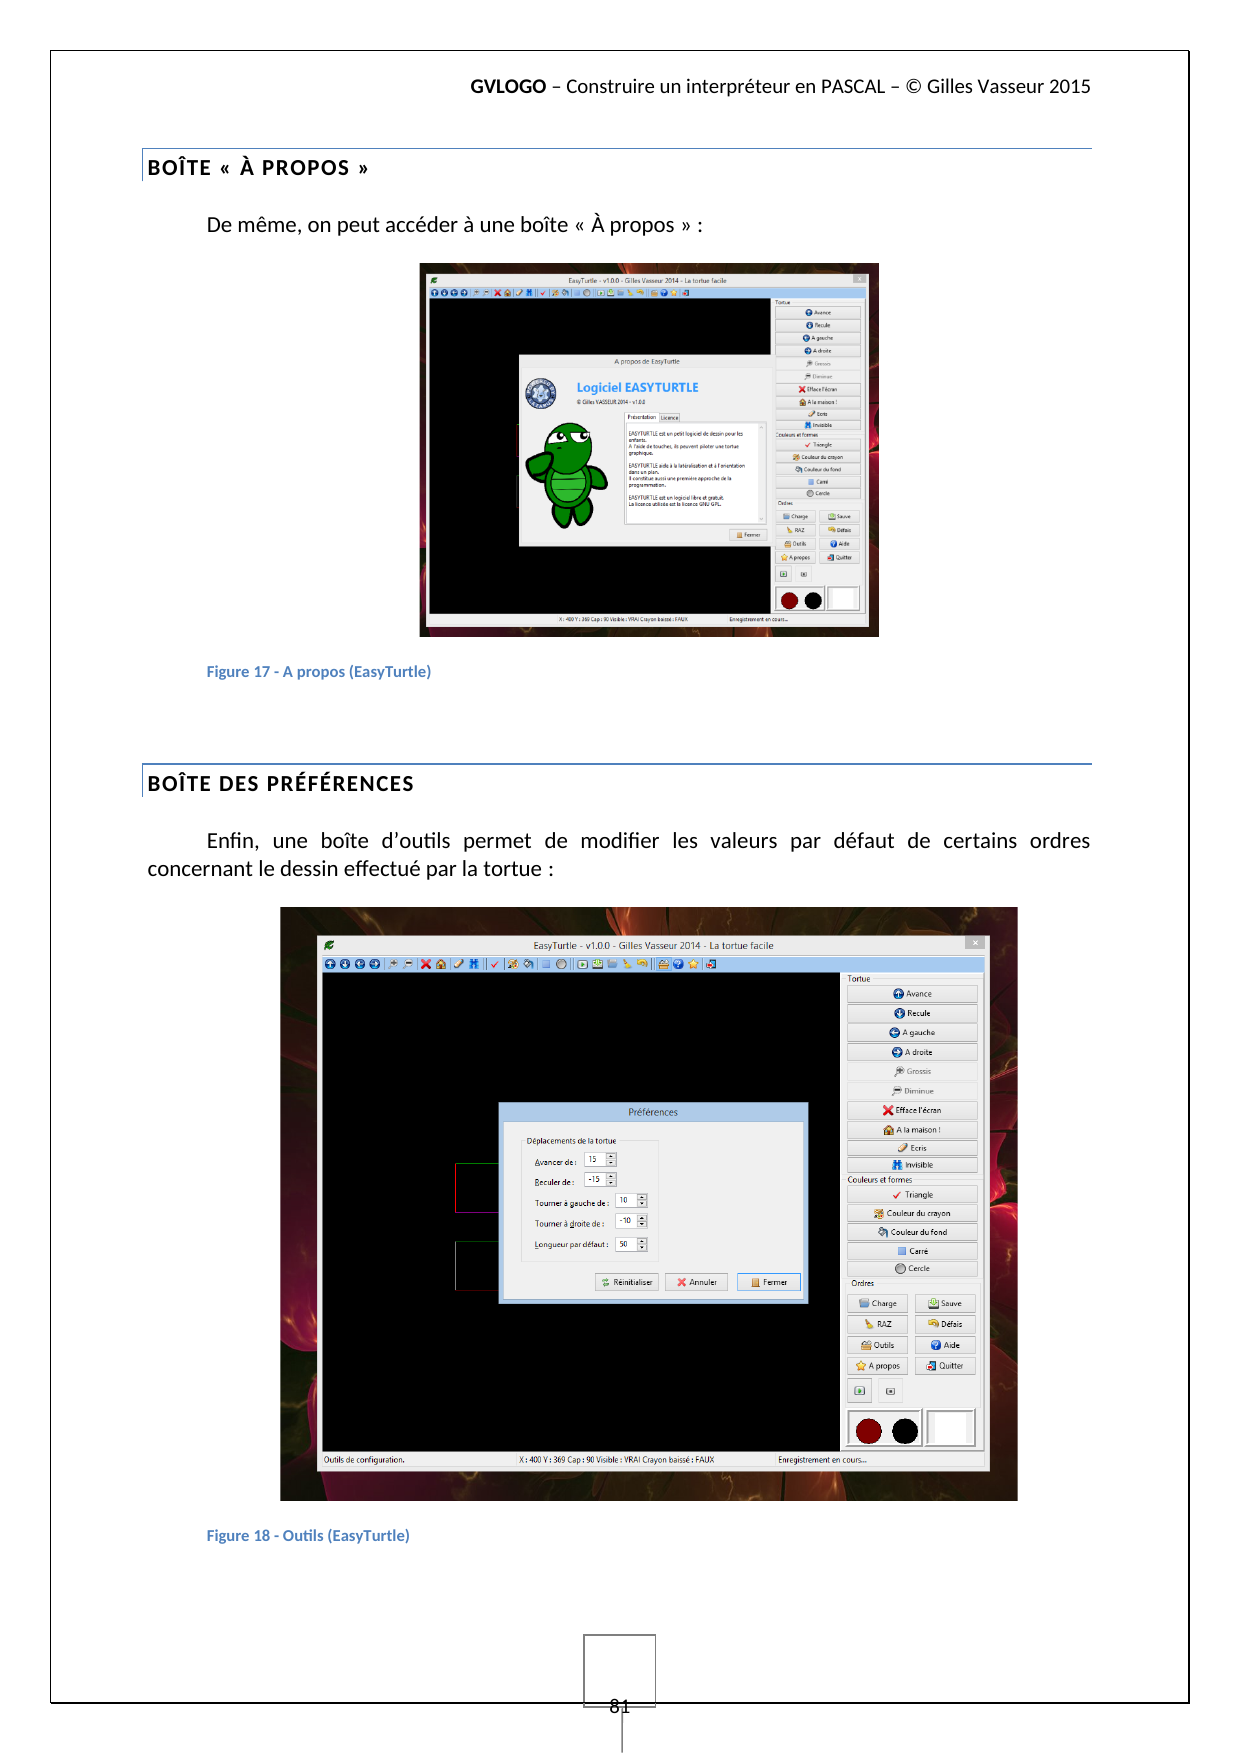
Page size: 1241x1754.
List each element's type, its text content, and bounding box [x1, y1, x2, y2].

picture [280, 907, 1018, 1501]
subtitle Boîte des préférences [143, 765, 1092, 797]
text De même, on peut accéder à une boîte « À propos » : [147, 211, 1092, 238]
subtitle Boîte « À propos » [143, 149, 1092, 181]
text Enfin, une boîte d’outils permet de modifier les valeurs par défaut de certains ordres concernant le dessin effectué par la tortue : [147, 826, 1092, 882]
picture [419, 263, 879, 637]
text Figure 17 - A propos (EasyTurtle) [147, 661, 1092, 682]
text Figure 18 - Outils (EasyTurtle) [147, 1526, 1092, 1546]
